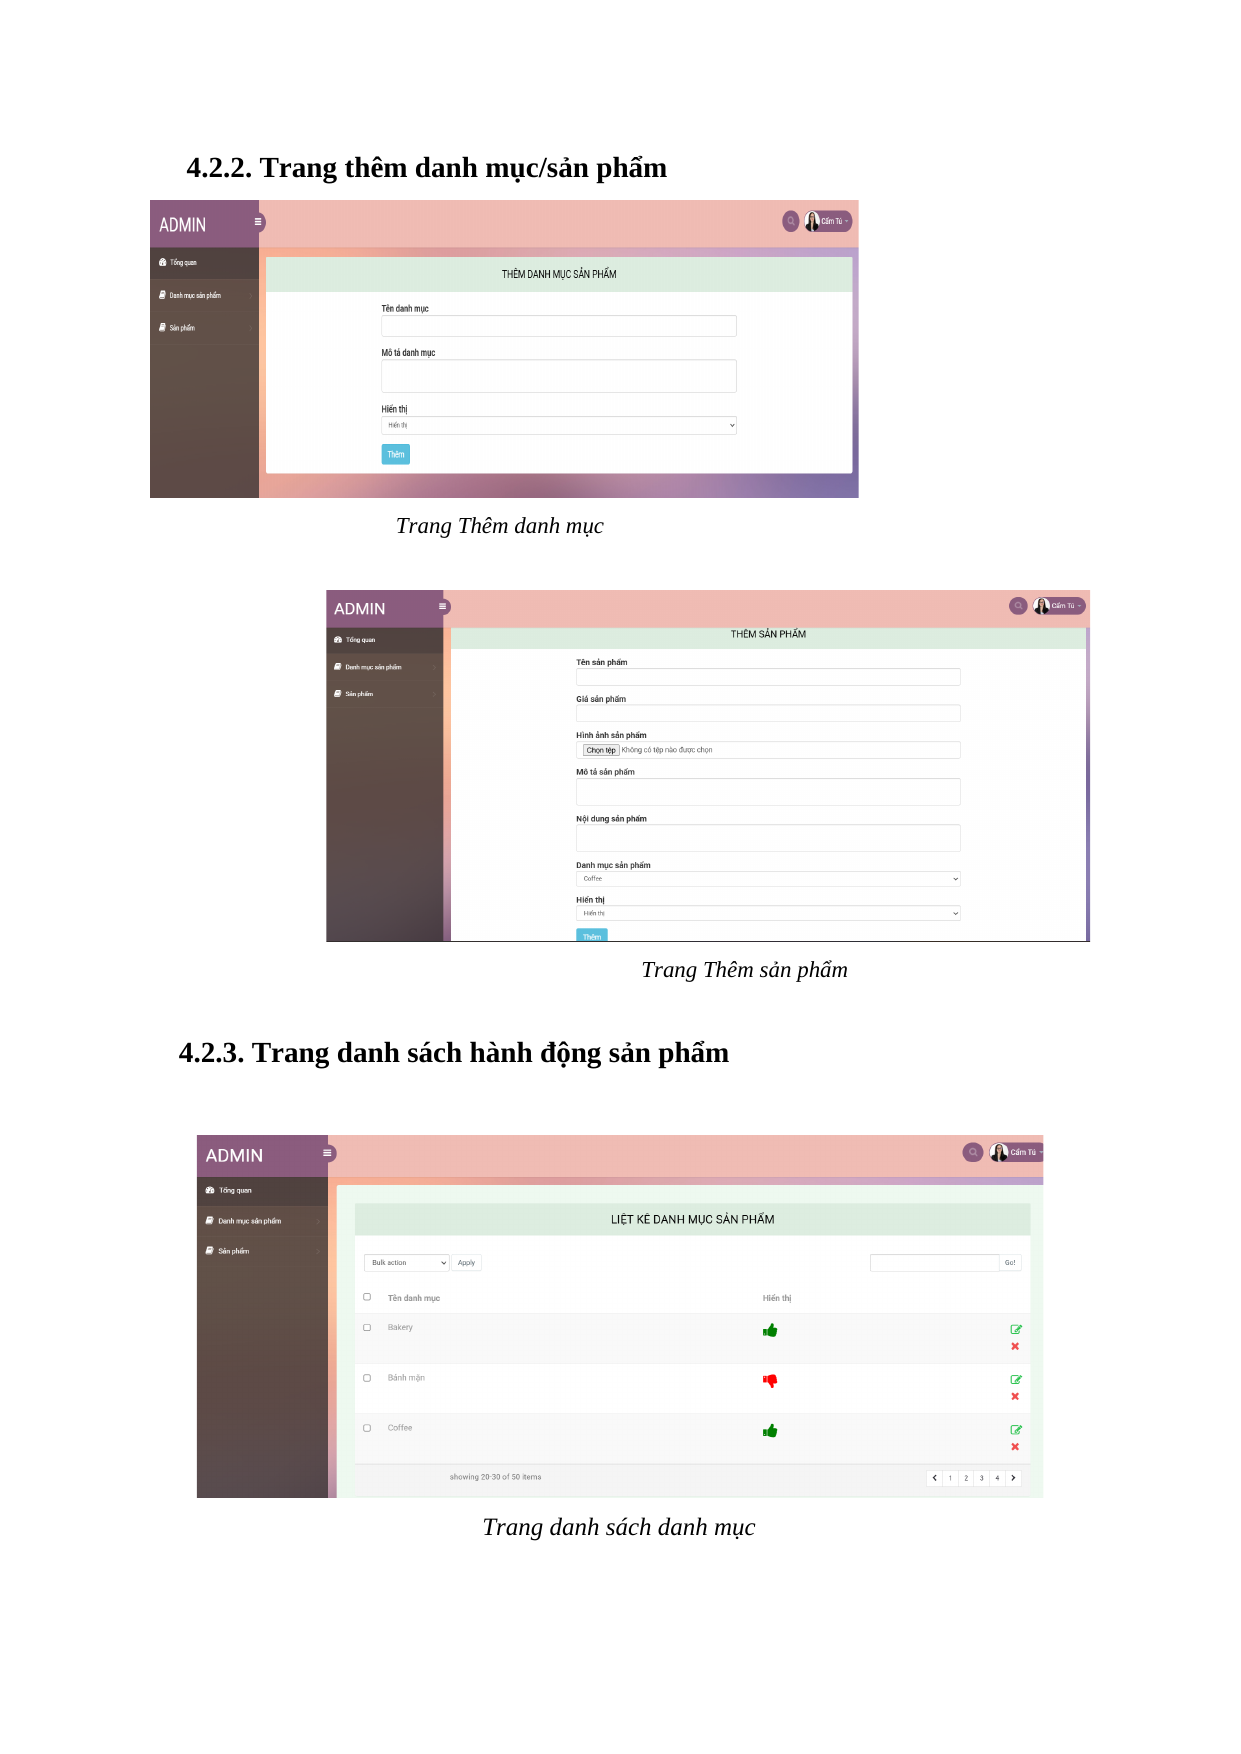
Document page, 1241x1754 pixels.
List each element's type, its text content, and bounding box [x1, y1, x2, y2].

picture [326, 590, 1091, 942]
text 4.2.2. Trang thêm danh mục/sản phẩm [150, 150, 1090, 183]
picture [196, 1135, 1044, 1498]
text Trang Thêm danh mục [150, 512, 1090, 538]
text Trang Thêm sản phẩm [150, 956, 1090, 982]
text 4.2.3. Trang danh sách hành động sản phẩm [150, 1035, 1090, 1068]
picture [150, 200, 859, 498]
text Trang danh sách danh mục [150, 1512, 1090, 1541]
